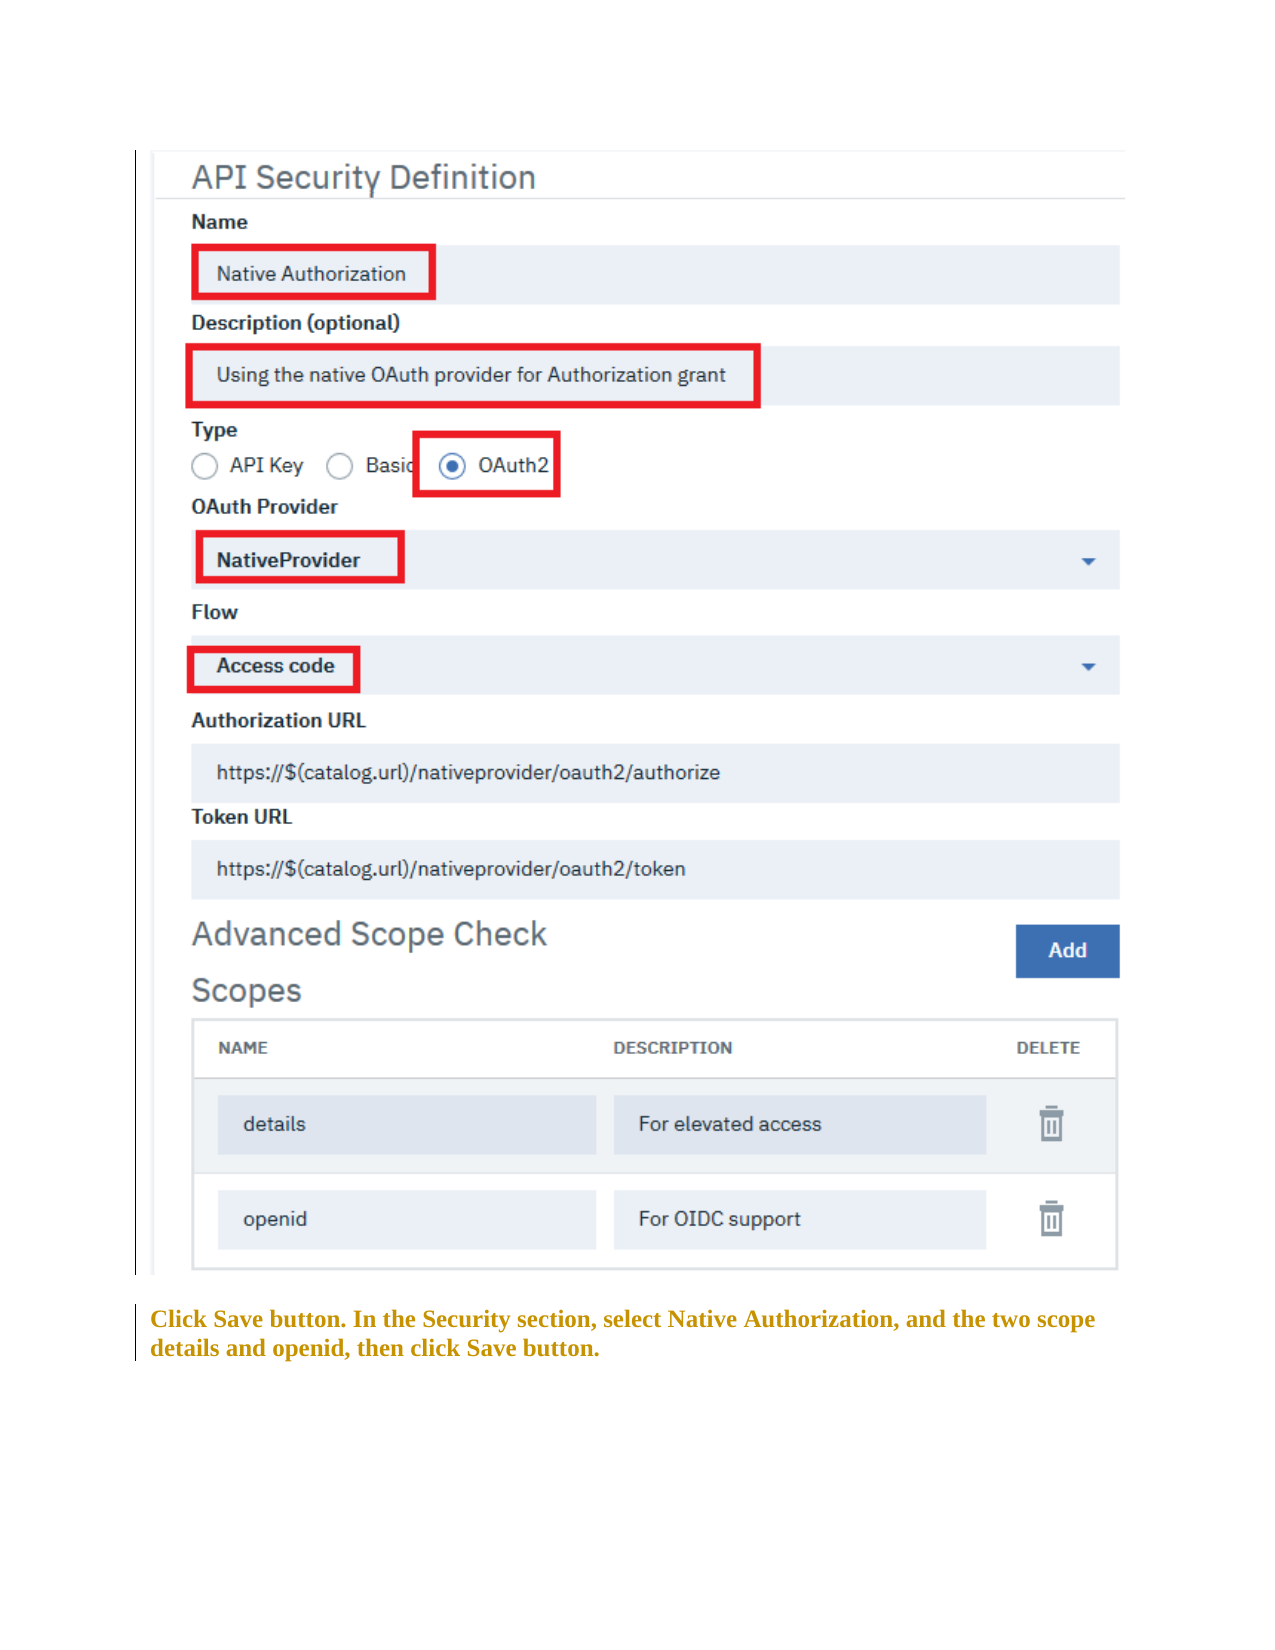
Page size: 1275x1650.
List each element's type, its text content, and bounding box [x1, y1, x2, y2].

picture [150, 150, 1125, 1275]
text Click Save button. In the Security section, select Native Authorization, and the two scope details and openid, then click Save button. [150, 1304, 1125, 1361]
